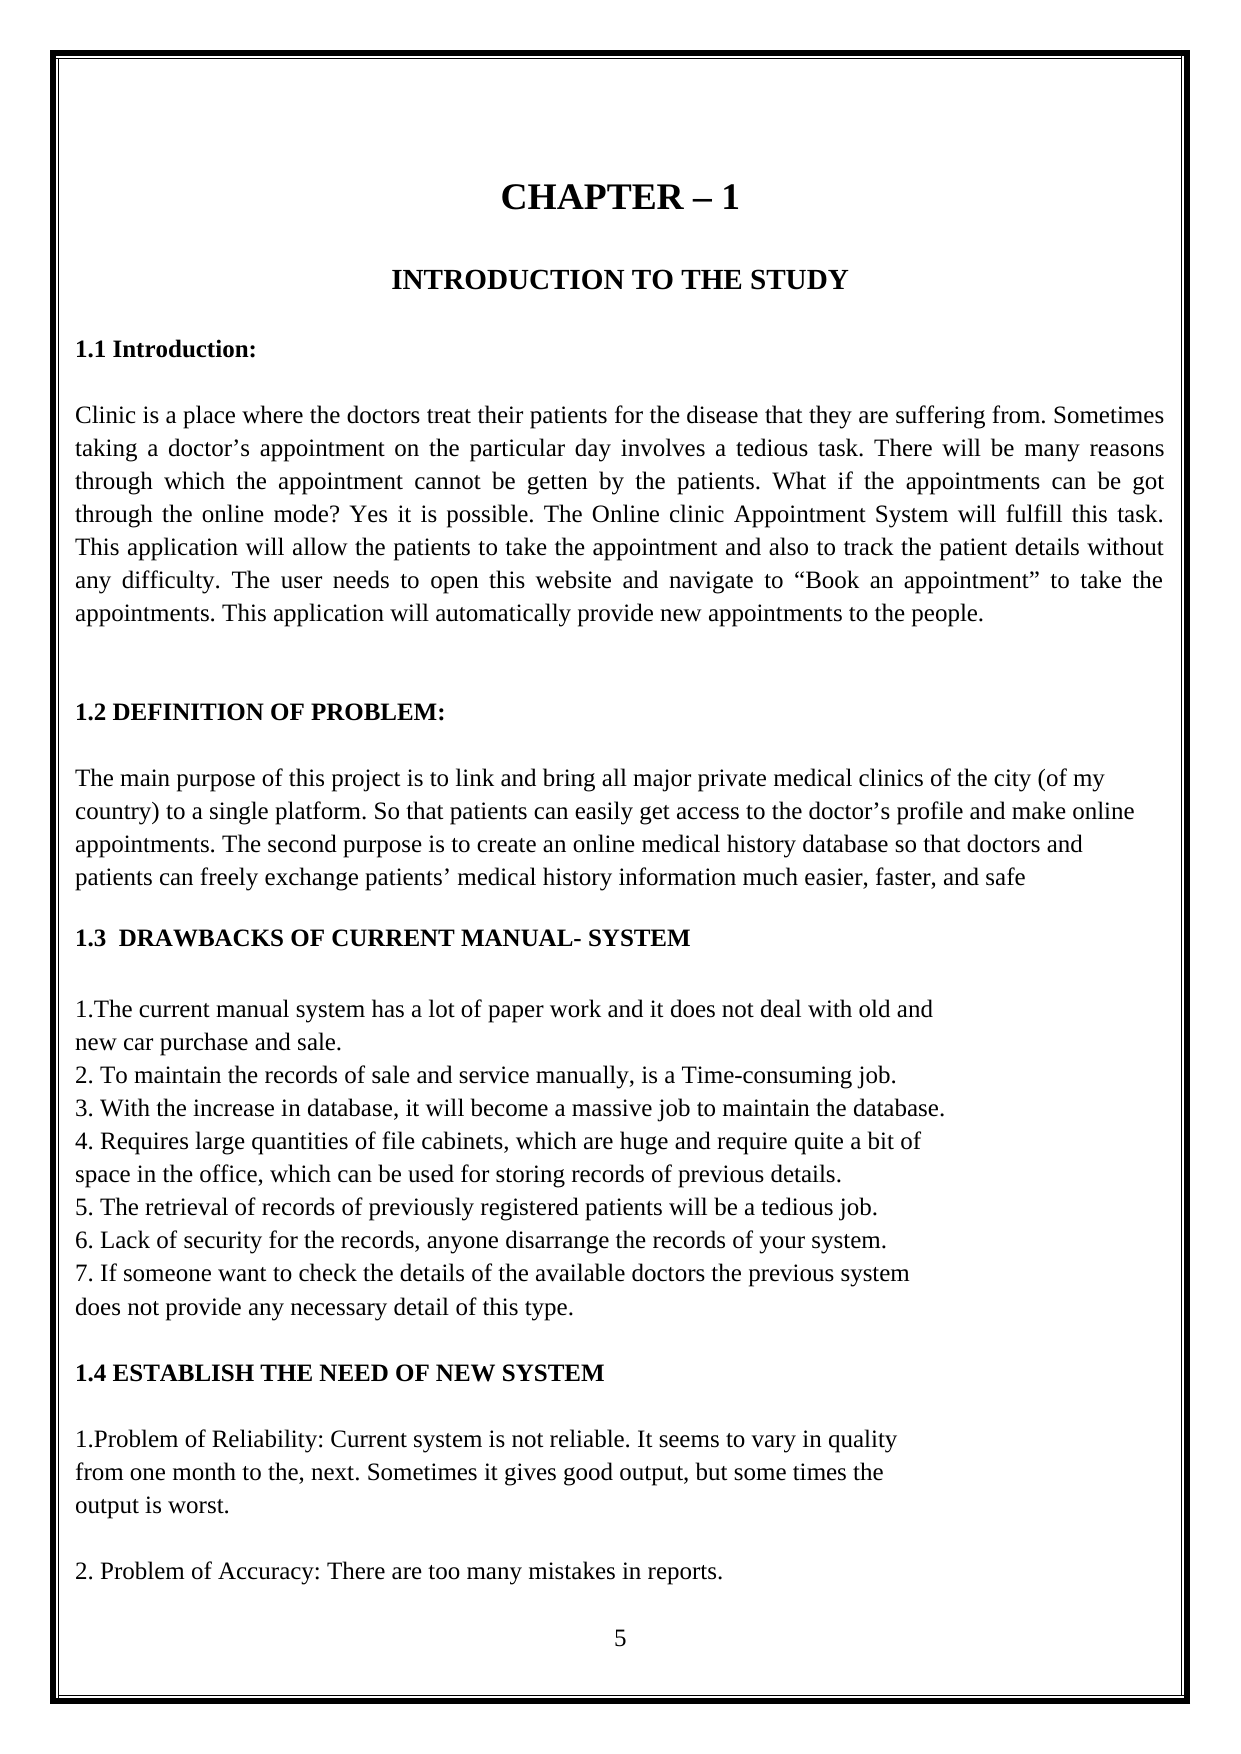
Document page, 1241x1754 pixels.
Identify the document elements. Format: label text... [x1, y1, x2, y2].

text 1.The current manual system has a lot of paper work and it does not deal with old and [75, 994, 1165, 1023]
text does not provide any necessary detail of this type. [75, 1292, 1165, 1320]
text 2. Problem of Accuracy: There are too many mistakes in reports. [75, 1556, 1165, 1584]
list DEFINITION OF PROBLEM: [75, 697, 1165, 726]
text CHAPTER – 1 [75, 174, 1165, 217]
text 4. Requires large quantities of file cabinets, which are huge and require quite a bit of [75, 1126, 1165, 1155]
list Introduction: [75, 334, 1165, 363]
text 1.Problem of Reliability: Current system is not reliable. It seems to vary in quality [75, 1424, 1165, 1452]
text 2. To maintain the records of sale and service manually, is a Time-consuming job. [75, 1060, 1165, 1089]
text 7. If someone want to check the details of the available doctors the previous system [75, 1258, 1165, 1287]
text 5. The retrieval of records of previously registered patients will be a tedious job. [75, 1192, 1165, 1221]
text space in the office, which can be used for storing records of previous details. [75, 1159, 1165, 1188]
text from one month to the, next. Sometimes it gives good output, but some times the [75, 1457, 1165, 1485]
text Clinic is a place where the doctors treat their patients for the disease that they are suffering from. Sometimes taking a doctor’s appointment on the particular day involves a tedious task. There will be many reasons through which the appointment cannot be getten by the patients. What if the appointments can be got through the online mode? Yes it is possible. The Online clinic Appointment System will fulfill this task. This application will allow the patients to take the appointment and also to track the patient details without any difficulty. The user needs to open this website and navigate to “Book an appointment” to take the appointments. This application will automatically provide new appointments to the people. [75, 400, 1165, 627]
text new car purchase and sale. [75, 1027, 1165, 1056]
list DRAWBACKS OF CURRENT MANUAL- SYSTEM [75, 923, 1165, 952]
text INTRODUCTION TO THE STUDY [75, 262, 1165, 296]
list ESTABLISH THE NEED OF NEW SYSTEM [75, 1358, 1165, 1386]
text output is worst. [75, 1490, 1165, 1518]
text The main purpose of this project is to link and bring all major private medical clinics of the city (of my country) to a single platform. So that patients can easily get access to the doctor’s profile and make online appointments. The second purpose is to create an online medical history database so that doctors and patients can freely exchange patients’ medical history information much easier, faster, and safe [75, 763, 1165, 891]
text 6. Lack of security for the records, anyone disarrange the records of your system. [75, 1226, 1165, 1254]
text 3. With the increase in database, it will become a massive job to maintain the database. [75, 1093, 1165, 1122]
